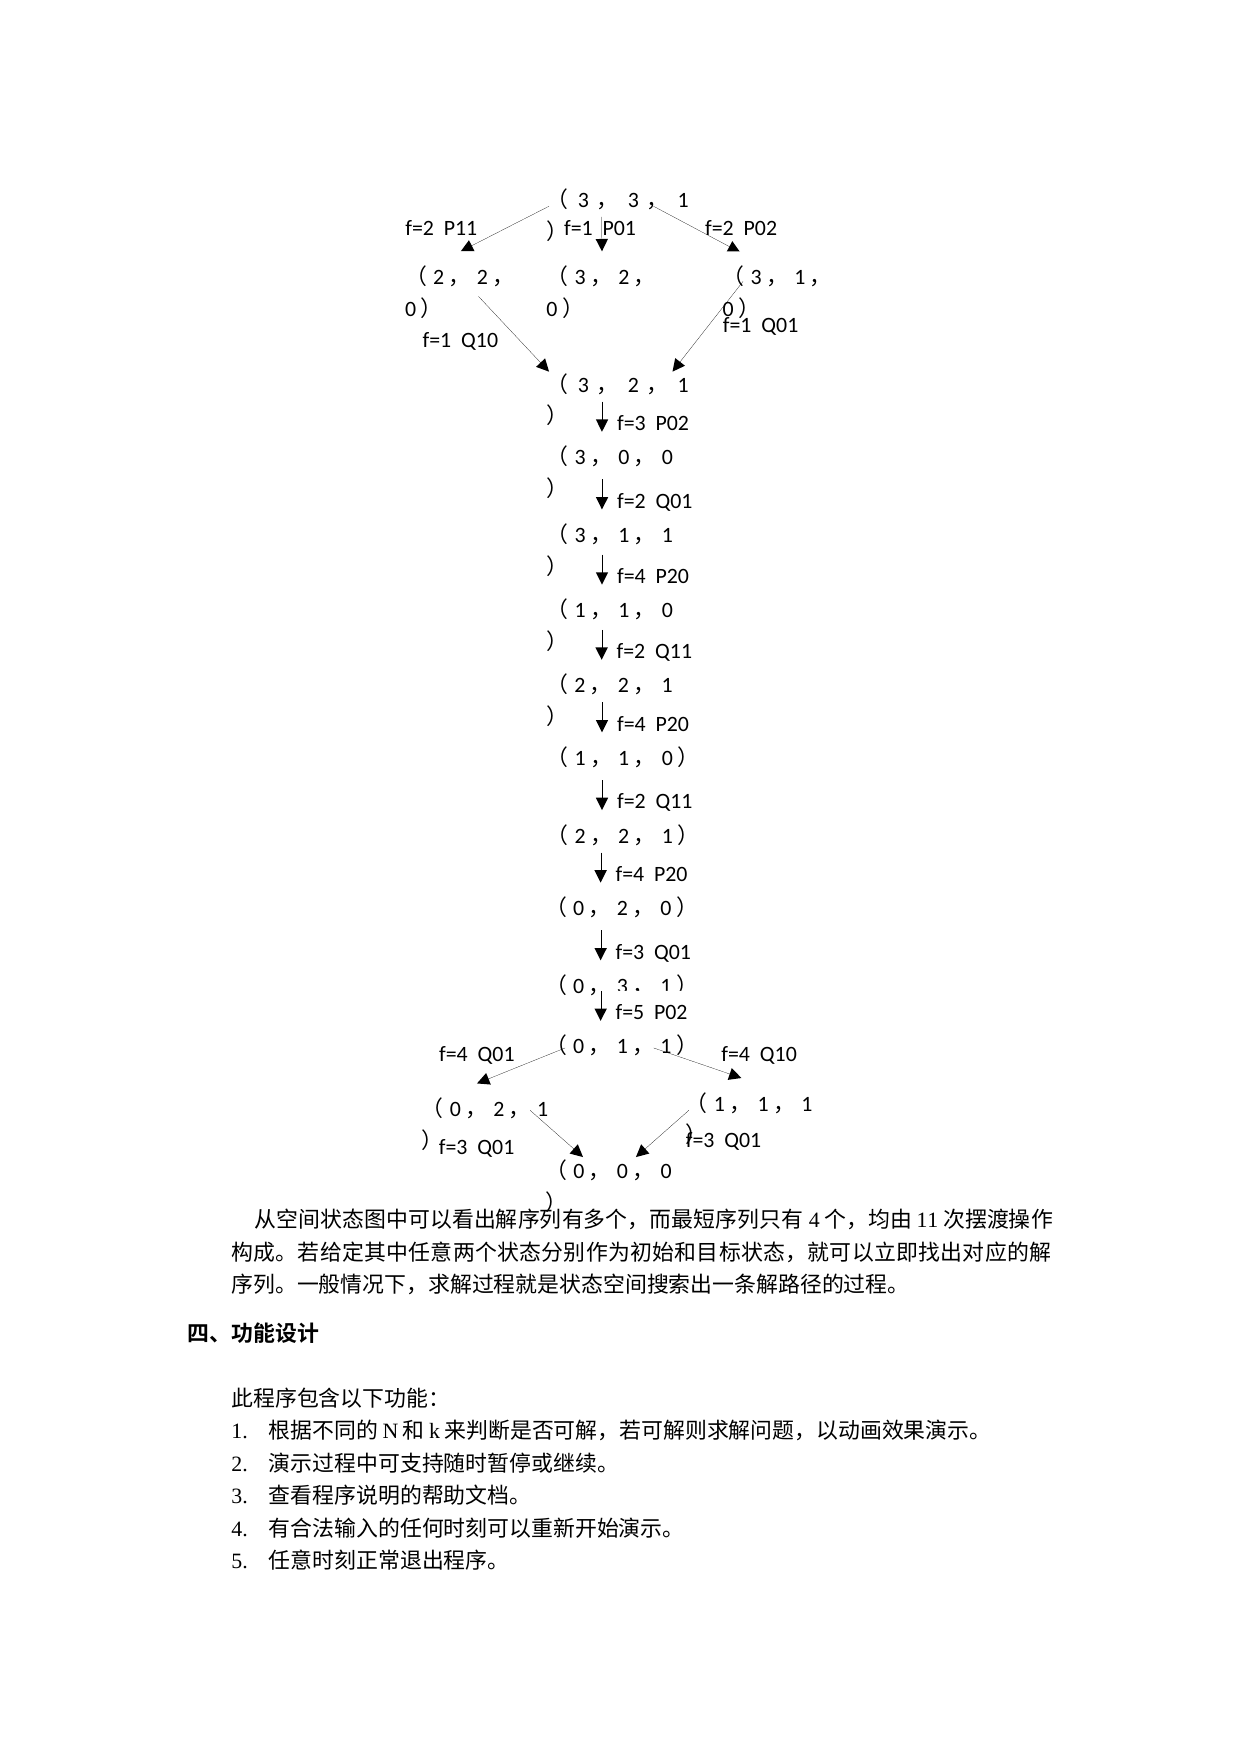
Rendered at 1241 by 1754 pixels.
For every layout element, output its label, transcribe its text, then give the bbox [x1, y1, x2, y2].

text 四、功能设计 [187, 1316, 1053, 1348]
list 查看程序说明的帮助文档。 [231, 1478, 1053, 1510]
list 任意时刻正常退出程序。 [231, 1543, 1053, 1575]
list 有合法输入的任何时刻可以重新开始演示。 [231, 1510, 1053, 1543]
list 演示过程中可支持随时暂停或继续。 [231, 1445, 1053, 1478]
text 此程序包含以下功能： [187, 1380, 1053, 1413]
text 从空间状态图中可以看出解序列有多个，而最短序列只有4个，均由11次摆渡操作构成。若给定其中任意两个状态分别作为初始和目标状态，就可以立即找出对应的解序列。一般情况下，求解过程就是状态空间搜索出一条解路径的过程。 [231, 1202, 1053, 1299]
list 根据不同的N和k来判断是否可解，若可解则求解问题，以动画效果演示。 [231, 1413, 1053, 1445]
